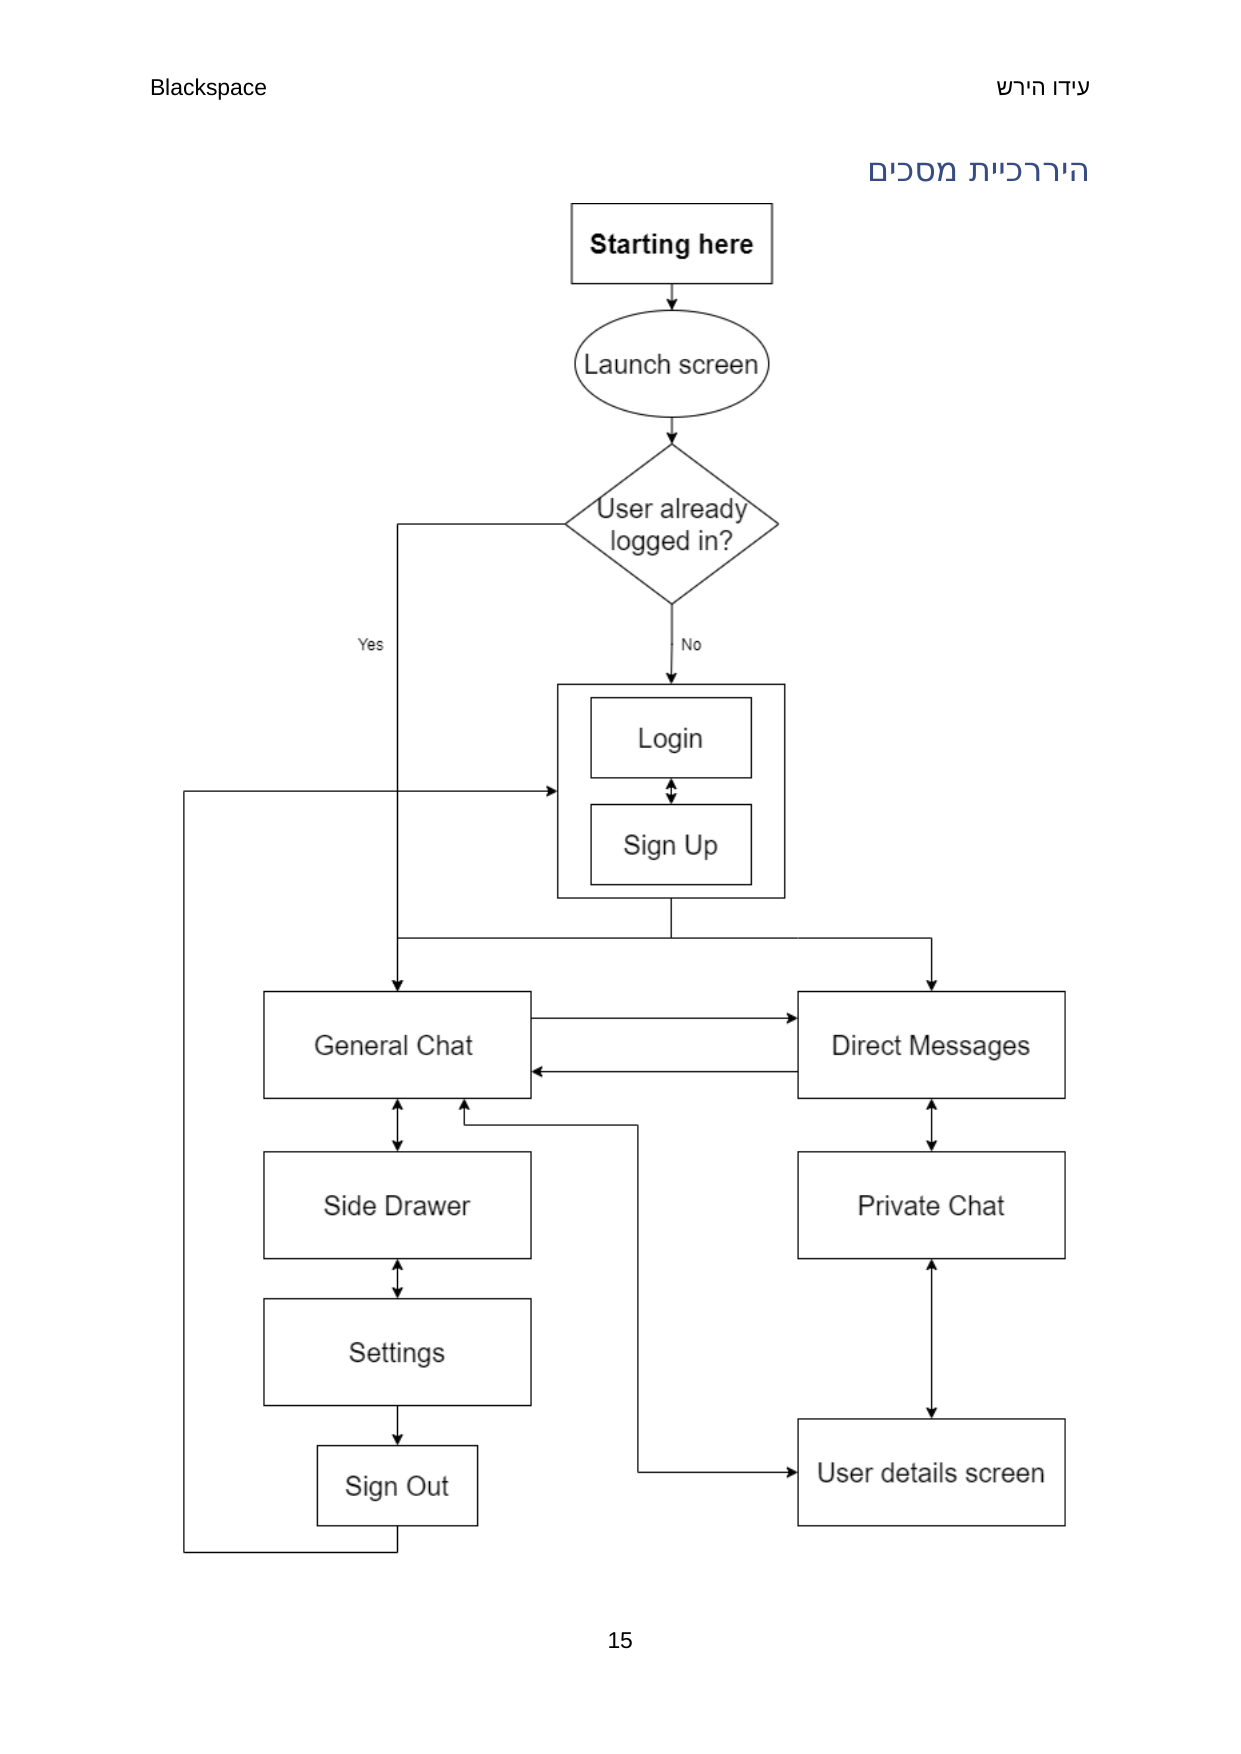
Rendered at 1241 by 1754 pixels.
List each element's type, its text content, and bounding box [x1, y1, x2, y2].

picture [174, 203, 1066, 1564]
subtitle היררכיית מסכים [150, 150, 1090, 189]
